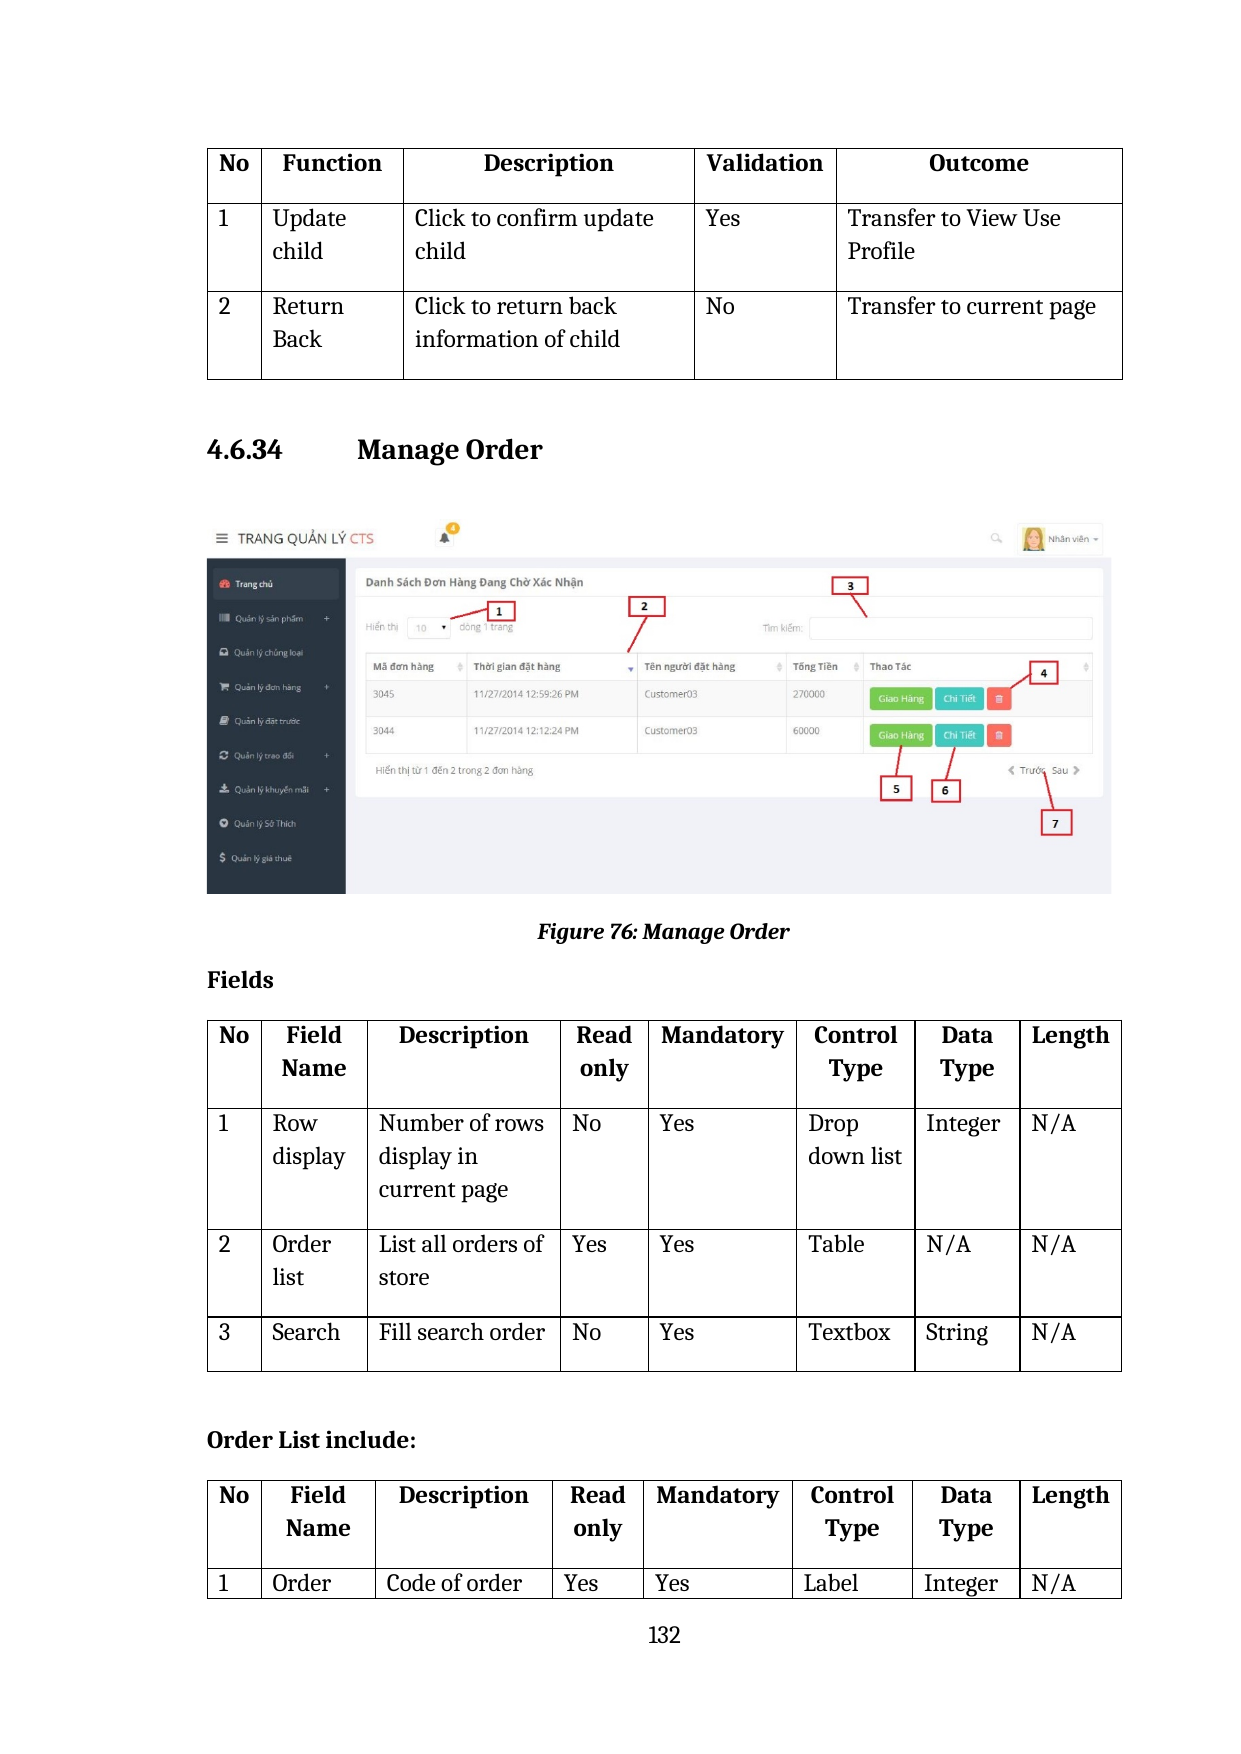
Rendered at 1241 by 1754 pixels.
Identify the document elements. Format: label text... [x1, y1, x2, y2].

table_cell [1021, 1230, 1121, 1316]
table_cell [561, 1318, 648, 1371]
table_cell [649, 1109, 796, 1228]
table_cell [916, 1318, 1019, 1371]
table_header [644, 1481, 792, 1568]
picture [206, 519, 1112, 894]
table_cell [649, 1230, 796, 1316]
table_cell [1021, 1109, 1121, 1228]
text Order List include: [207, 1426, 1122, 1455]
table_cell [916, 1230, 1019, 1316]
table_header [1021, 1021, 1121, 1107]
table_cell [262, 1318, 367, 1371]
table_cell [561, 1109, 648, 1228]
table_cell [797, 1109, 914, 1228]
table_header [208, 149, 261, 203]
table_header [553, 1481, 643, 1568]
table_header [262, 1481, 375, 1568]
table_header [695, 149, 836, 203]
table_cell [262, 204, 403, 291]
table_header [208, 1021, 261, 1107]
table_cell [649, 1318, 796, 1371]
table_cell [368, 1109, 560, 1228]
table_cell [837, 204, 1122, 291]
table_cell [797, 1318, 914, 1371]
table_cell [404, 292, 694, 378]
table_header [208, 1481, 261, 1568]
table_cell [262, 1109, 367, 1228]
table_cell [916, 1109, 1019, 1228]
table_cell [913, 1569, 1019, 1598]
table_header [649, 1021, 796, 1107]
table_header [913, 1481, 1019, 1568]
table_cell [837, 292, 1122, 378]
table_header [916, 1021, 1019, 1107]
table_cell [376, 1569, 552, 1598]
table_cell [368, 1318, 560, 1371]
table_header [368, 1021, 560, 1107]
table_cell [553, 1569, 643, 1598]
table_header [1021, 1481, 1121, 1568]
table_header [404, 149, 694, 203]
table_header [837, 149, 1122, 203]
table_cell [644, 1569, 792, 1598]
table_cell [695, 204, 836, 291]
text Fields [207, 966, 1122, 994]
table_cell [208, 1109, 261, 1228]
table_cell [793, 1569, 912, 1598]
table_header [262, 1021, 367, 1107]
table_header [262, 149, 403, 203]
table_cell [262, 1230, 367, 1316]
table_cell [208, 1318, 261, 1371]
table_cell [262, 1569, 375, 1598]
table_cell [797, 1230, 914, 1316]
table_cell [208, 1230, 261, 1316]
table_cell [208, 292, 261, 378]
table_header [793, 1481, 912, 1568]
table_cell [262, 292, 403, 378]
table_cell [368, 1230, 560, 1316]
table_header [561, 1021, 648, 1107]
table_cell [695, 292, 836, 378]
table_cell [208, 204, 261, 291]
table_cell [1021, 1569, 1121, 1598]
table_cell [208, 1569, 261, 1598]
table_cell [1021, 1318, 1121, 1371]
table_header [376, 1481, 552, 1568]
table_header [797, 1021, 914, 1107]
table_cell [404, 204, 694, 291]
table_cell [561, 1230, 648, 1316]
subtitle Manage Order [207, 433, 1122, 467]
